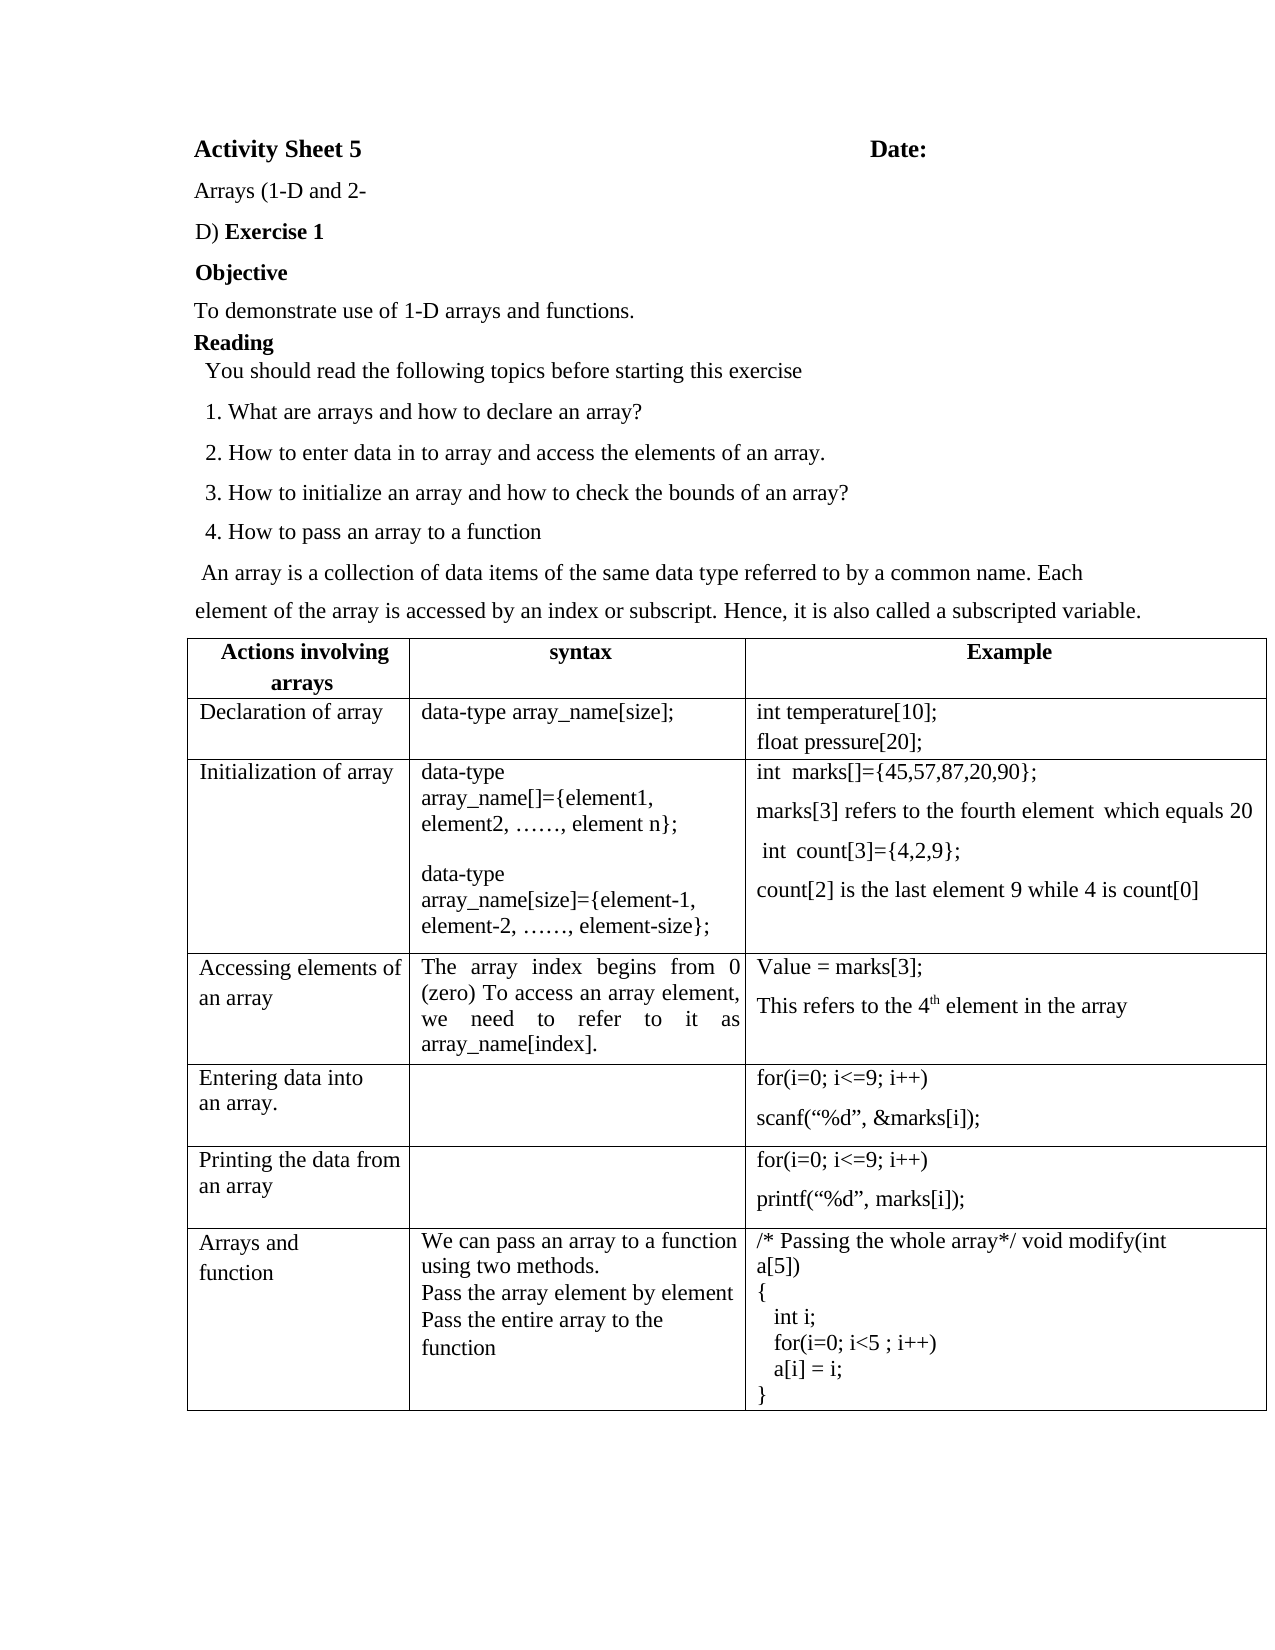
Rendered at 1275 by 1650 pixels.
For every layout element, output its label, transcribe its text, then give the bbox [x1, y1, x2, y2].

subtitle Reading [193, 329, 1275, 355]
table_cell [410, 1147, 745, 1228]
list How to pass an array to a function [205, 518, 1275, 545]
table_cell Initialization of array [188, 760, 409, 952]
table_cell int temperature[10]; float pressure[20]; [746, 699, 1266, 758]
list What are arrays and how to declare an array? [205, 398, 1275, 424]
list How to enter data in to array and access the elements of an array. [205, 439, 1275, 465]
table_cell We can pass an array to a function using two methods. Pass the array element by element Pass the entire array to the function [410, 1229, 745, 1410]
text Arrays (1-D and 2-D) Exercise 1 Objective [193, 177, 388, 285]
table_cell Entering data into an array. [188, 1065, 409, 1146]
table_cell Printing the data from an array [188, 1147, 409, 1228]
table_header Actions involving arrays [188, 639, 409, 698]
table_cell data-type array_name[size]; [410, 699, 745, 758]
table_cell int marks[]={45,57,87,20,90}; marks[3] refers to the fourth element which equals 20 int count[3]={4,2,9}; count[2] is the last element 9 while 4 is count[0] [746, 760, 1266, 952]
table_cell for(i=0; i<=9; i++) scanf(“%d”, &marks[i]); [746, 1065, 1266, 1146]
table_cell The array index begins from 0 (zero) To access an array element, we need to refer to it as array_name[index]. [410, 954, 745, 1064]
subtitle Activity Sheet 5 Date: [193, 134, 1275, 163]
text You should read the following topics before starting this exercise [204, 358, 1275, 384]
table_cell Accessing elements of an array [188, 954, 409, 1064]
list How to initialize an array and how to check the bounds of an array? [205, 479, 1275, 505]
table_cell /* Passing the whole array*/ void modify(int a[5]) { int i; for(i=0; i<5 ; i++) a[i] = i; } [746, 1229, 1266, 1410]
table_cell [410, 1065, 745, 1146]
table_cell Value = marks[3]; This refers to the 4th element in the array [746, 954, 1266, 1064]
table_cell for(i=0; i<=9; i++) printf(“%d”, marks[i]); [746, 1147, 1266, 1228]
table_header Example [746, 639, 1266, 698]
table_cell Declaration of array [188, 699, 409, 758]
table_cell data-type array_name[]={element1, element2, ……, element n}; data-type array_name[size]={element-1, element-2, ……, element-size}; [410, 760, 745, 952]
text An array is a collection of data items of the same data type referred to by a common name. Each element of the array is accessed by an index or subscript. Hence, it is also called a subscripted variable. [195, 559, 1147, 624]
table_cell Arrays and function [188, 1229, 409, 1410]
table_header syntax [410, 639, 745, 698]
text To demonstrate use of 1-D arrays and functions. [193, 299, 1275, 324]
